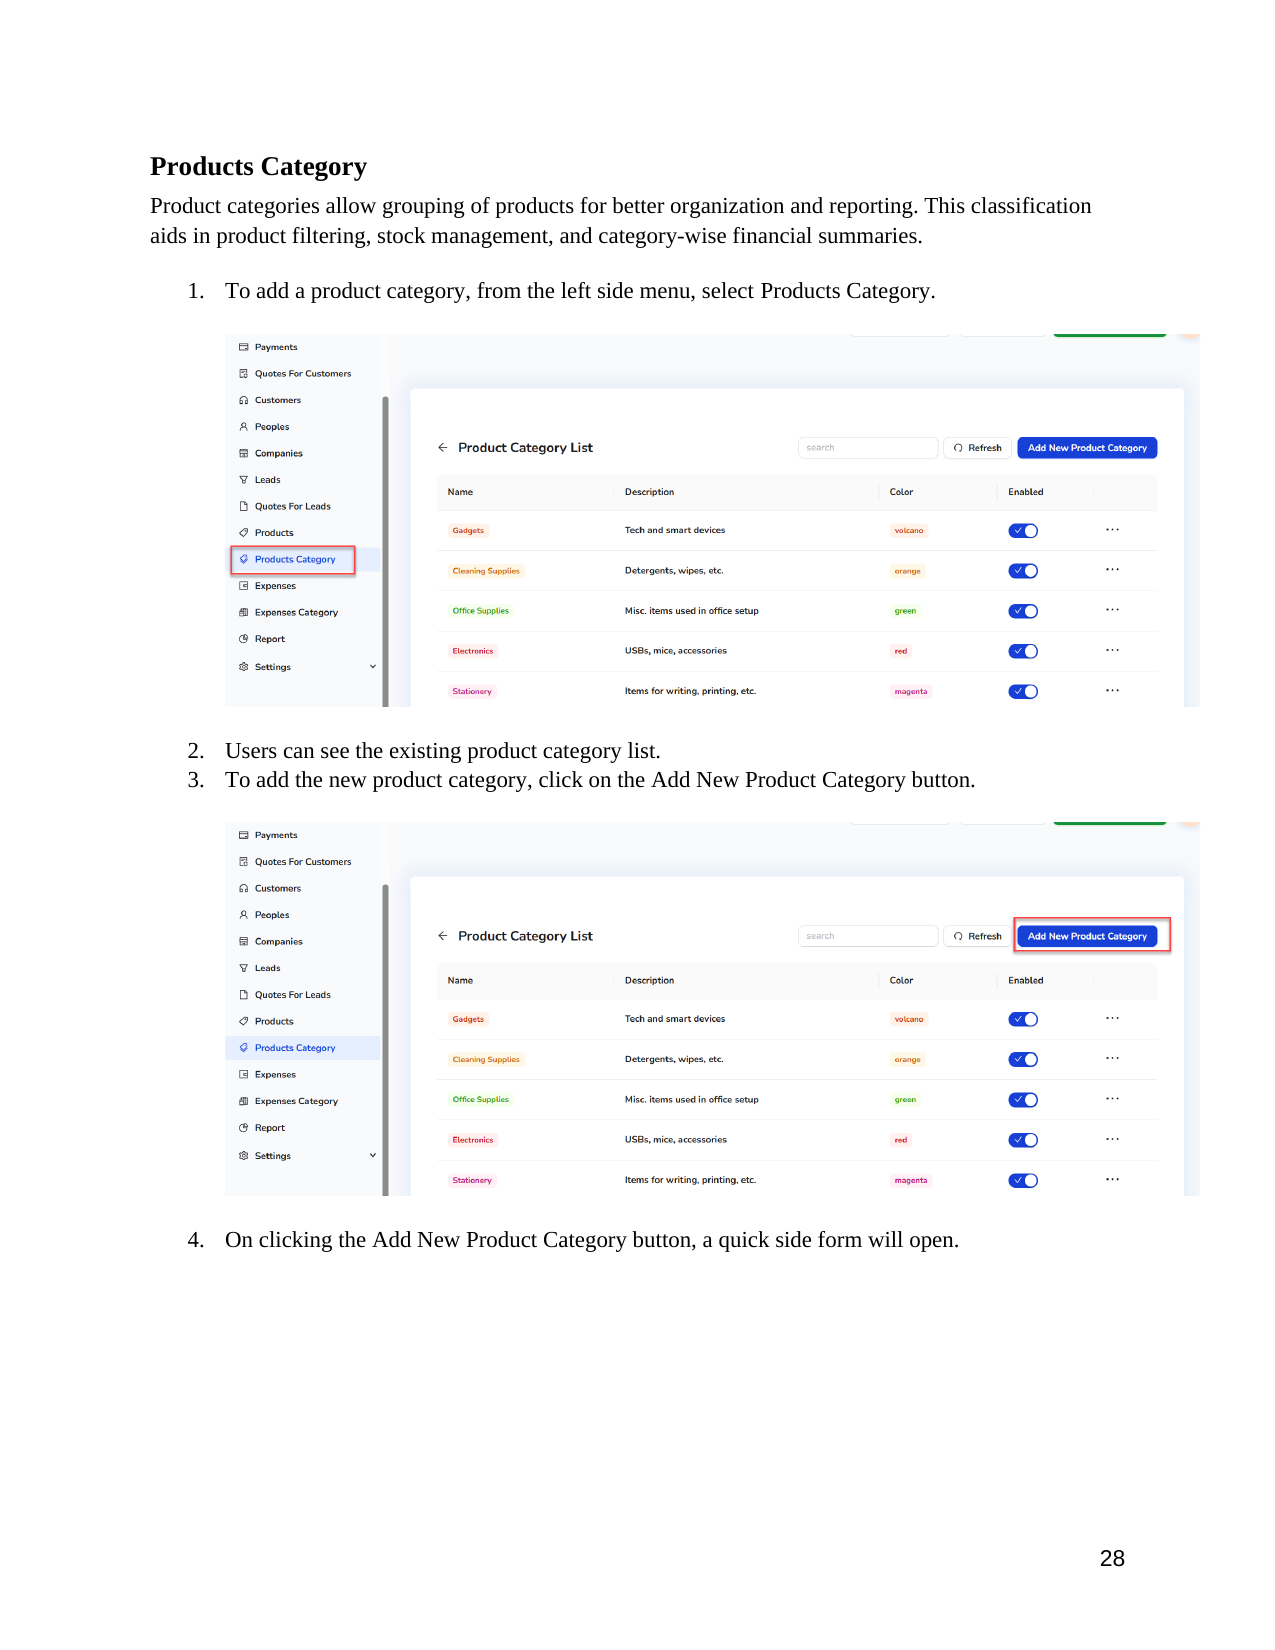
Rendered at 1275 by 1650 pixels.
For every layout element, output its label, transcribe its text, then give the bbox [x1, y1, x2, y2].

picture [225, 334, 1200, 707]
picture [225, 822, 1200, 1196]
subtitle Products Category [150, 150, 1125, 181]
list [187, 1226, 1125, 1281]
text Product categories allow grouping of products for better organization and reporting. This classification aids in product filtering, stock management, and category-wise financial summaries. [150, 192, 1125, 248]
list Users can see the existing product category list. [187, 738, 1125, 764]
